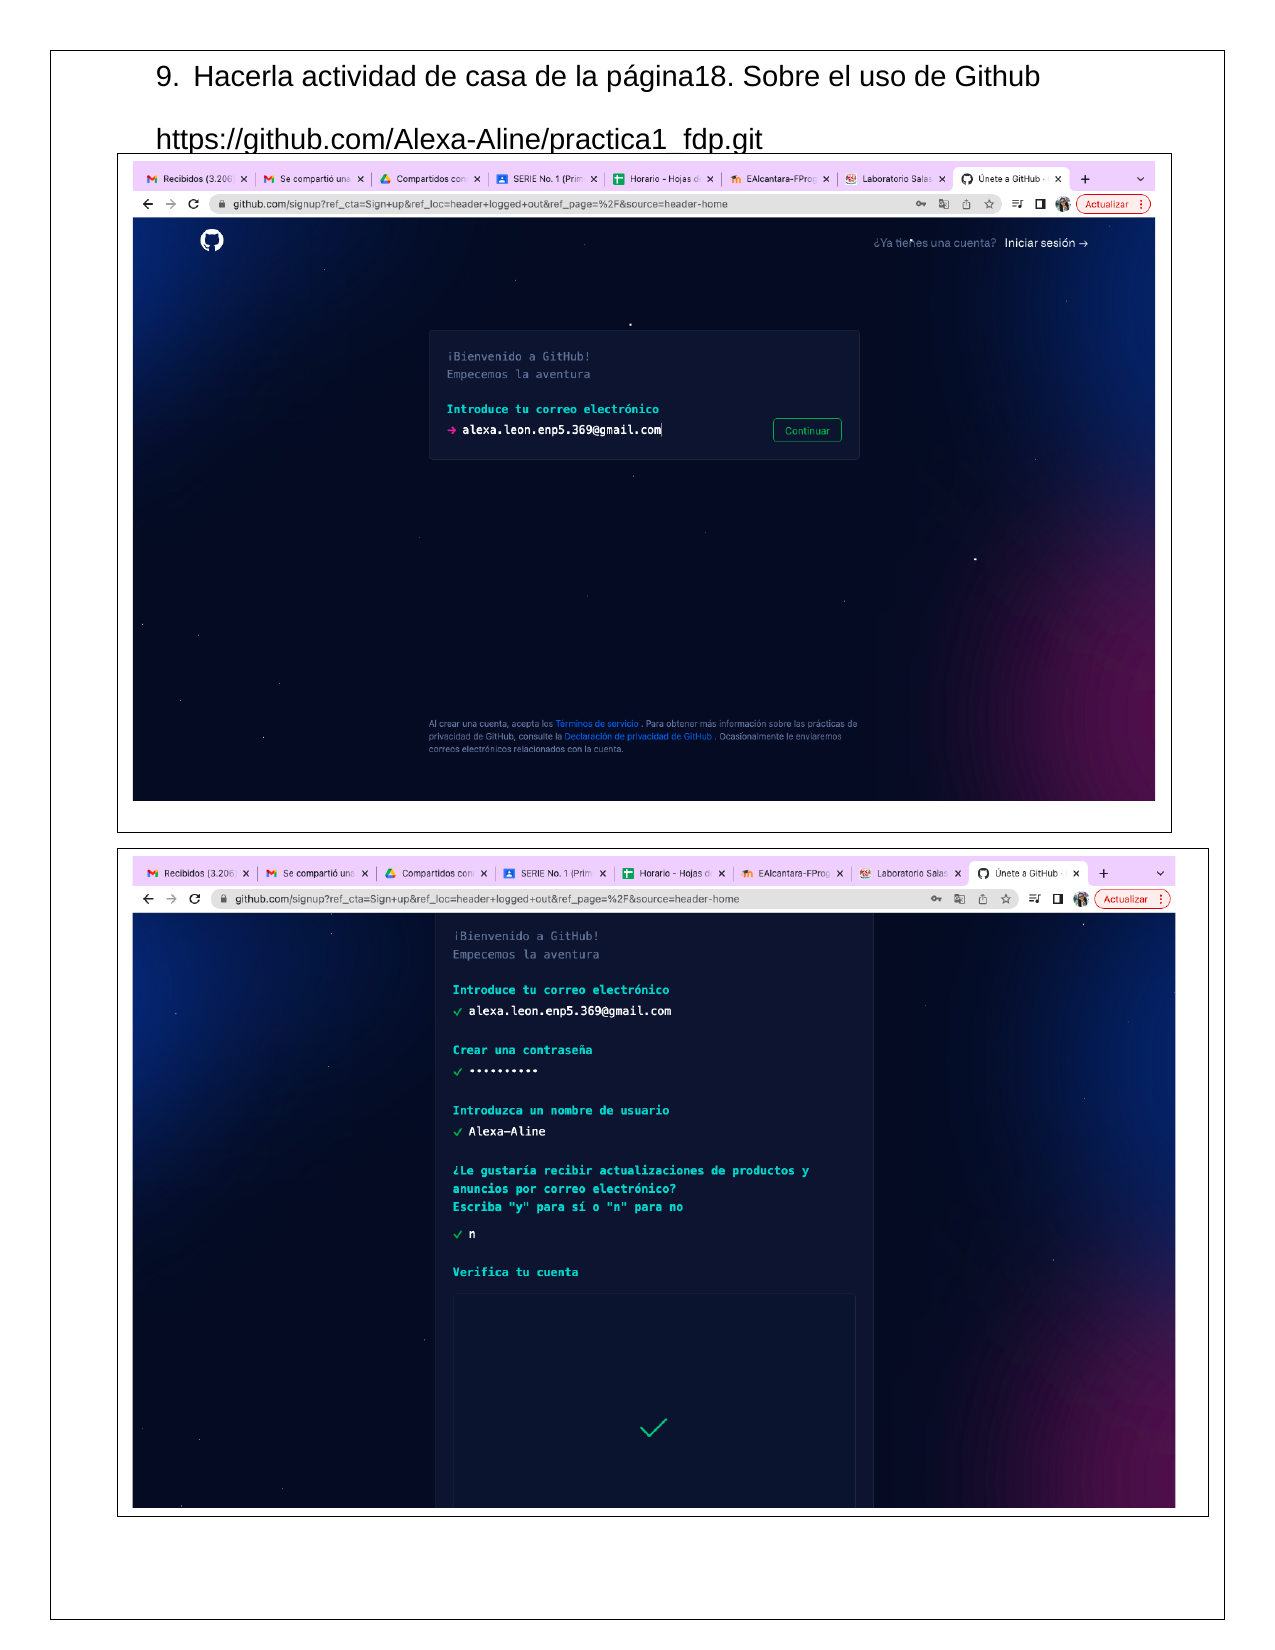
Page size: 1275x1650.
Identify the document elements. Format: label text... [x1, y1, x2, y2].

text https://github.com/Alexa-Aline/practica1_fdp.git [156, 122, 1205, 155]
picture [132, 161, 1156, 801]
list Hacerla actividad de casa de la página18. Sobre el uso de Github [156, 59, 1205, 93]
picture [132, 856, 1176, 1508]
